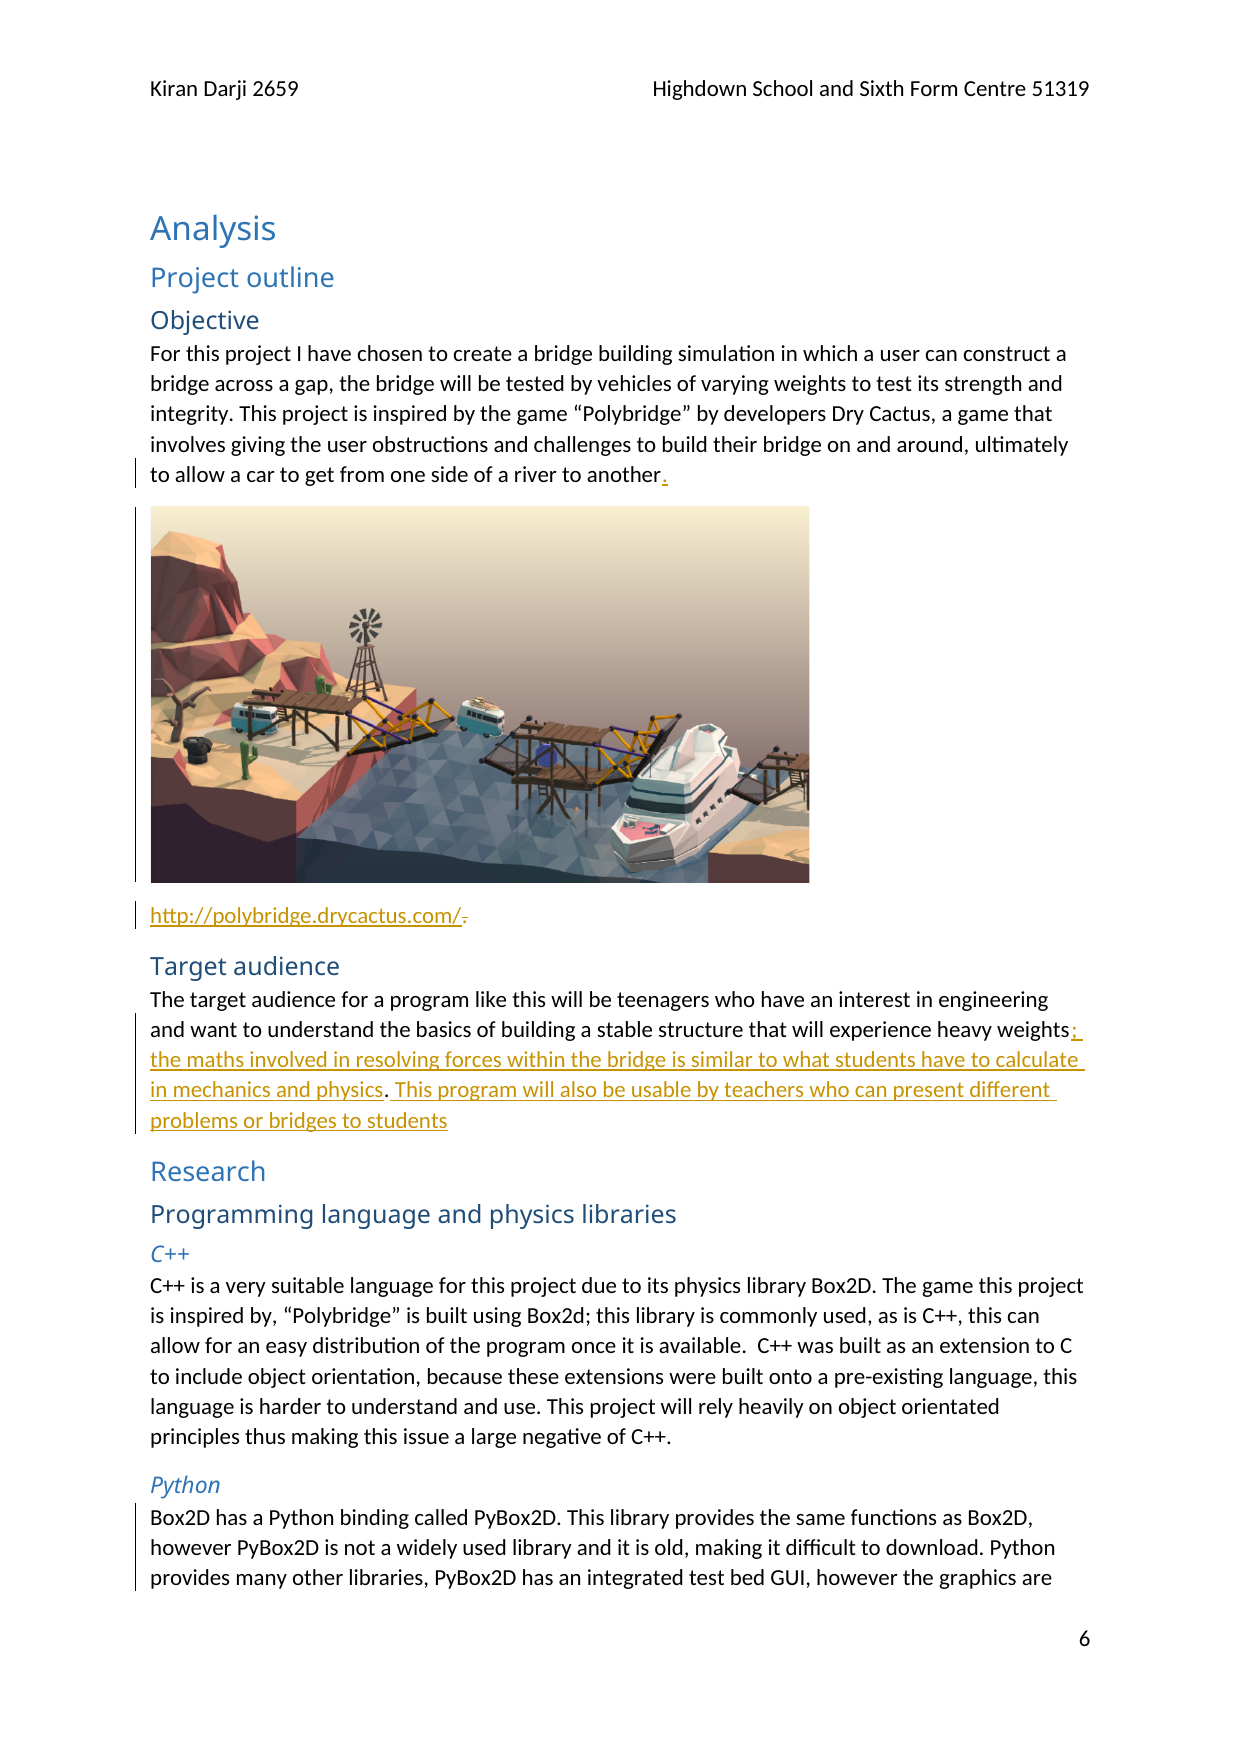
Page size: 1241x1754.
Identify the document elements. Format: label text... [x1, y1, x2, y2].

subtitle Research [150, 1153, 1090, 1189]
subtitle Target audience [150, 948, 1090, 982]
text C++ is a very suitable language for this project due to its physics library Box2D. The game this project is inspired by, “Polybridge” is built using Box2d; this library is commonly used, as is C++, this can allow for an easy distribution of the program once it is available. C++ was built as an extension to C to include object orientation, because these extensions were built onto a pre-existing language, this language is harder to understand and use. This project will rely heavily on object orientated principles thus making this issue a large negative of C++. [150, 1271, 1090, 1450]
subtitle Analysis [150, 205, 1090, 251]
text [150, 1503, 1090, 1591]
subtitle Project outline [150, 258, 1090, 295]
text The target audience for a program like this will be teenagers who have an interest in engineering and want to understand the basics of building a stable structure that will experience heavy weights. [150, 985, 1090, 1134]
subtitle Objective [150, 302, 1090, 336]
subtitle Programming language and physics libraries [150, 1197, 1090, 1231]
picture [150, 506, 810, 883]
subtitle C++ [150, 1237, 1090, 1269]
text For this project I have chosen to create a bridge building simulation in which a user can construct a bridge across a gap, the bridge will be tested by vehicles of varying weights to test its strength and integrity. This project is inspired by the game “Polybridge” by developers Dry Cactus, a game that involves giving the user obstructions and challenges to build their bridge on and around, ultimately to allow a car to get from one side of a river to another [150, 339, 1090, 488]
subtitle Python [150, 1469, 1090, 1500]
